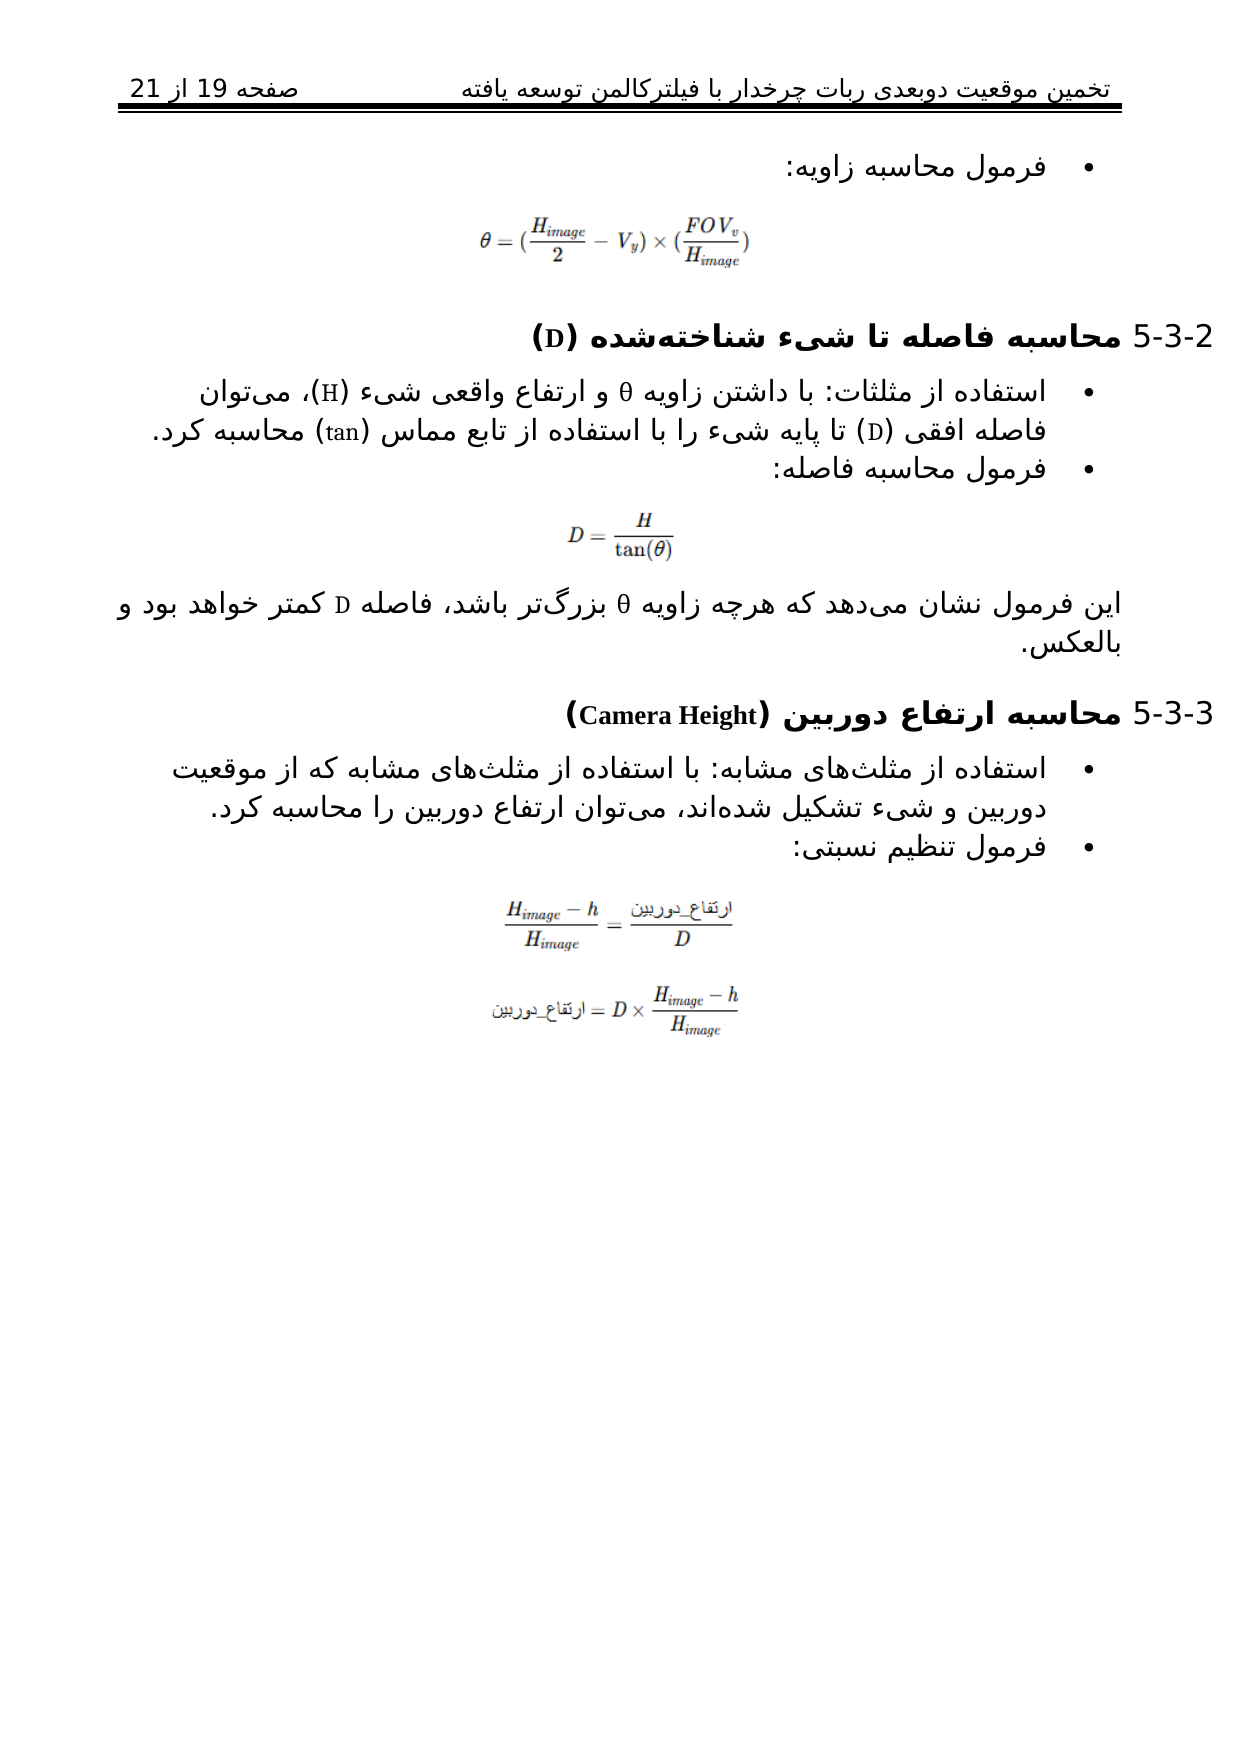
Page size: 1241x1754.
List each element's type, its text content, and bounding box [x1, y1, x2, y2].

list فرمول محاسبه زاویه: [118, 150, 1084, 184]
picture [490, 881, 750, 960]
list فرمول تنظیم نسبتی: [118, 829, 1084, 863]
picture [471, 201, 769, 283]
picture [550, 503, 690, 570]
picture [486, 976, 754, 1046]
subtitle محاسبه ارتفاع دوربین (Camera Height) [118, 696, 1122, 732]
list استفاده از مثلثات: با داشتن زاویه θ و ارتفاع واقعی شیء (H)، می‌توان فاصله افقی (D) تا پایه شیء را با استفاده از تابع مماس (tan) محاسبه کرد. [118, 374, 1084, 447]
list فرمول محاسبه فاصله: [118, 452, 1084, 486]
list استفاده از مثلث‌های مشابه: با استفاده از مثلث‌های مشابه که از موقعیت دوربین و شیء تشکیل شده‌اند، می‌توان ارتفاع دوربین را محاسبه کرد. [118, 752, 1084, 824]
subtitle محاسبه فاصله تا شیء شناخته‌شده (D) [118, 318, 1122, 354]
text این فرمول نشان می‌دهد که هرچه زاویه θ بزرگ‌تر باشد، فاصله D کمتر خواهد بود و بالعکس. [118, 586, 1122, 659]
